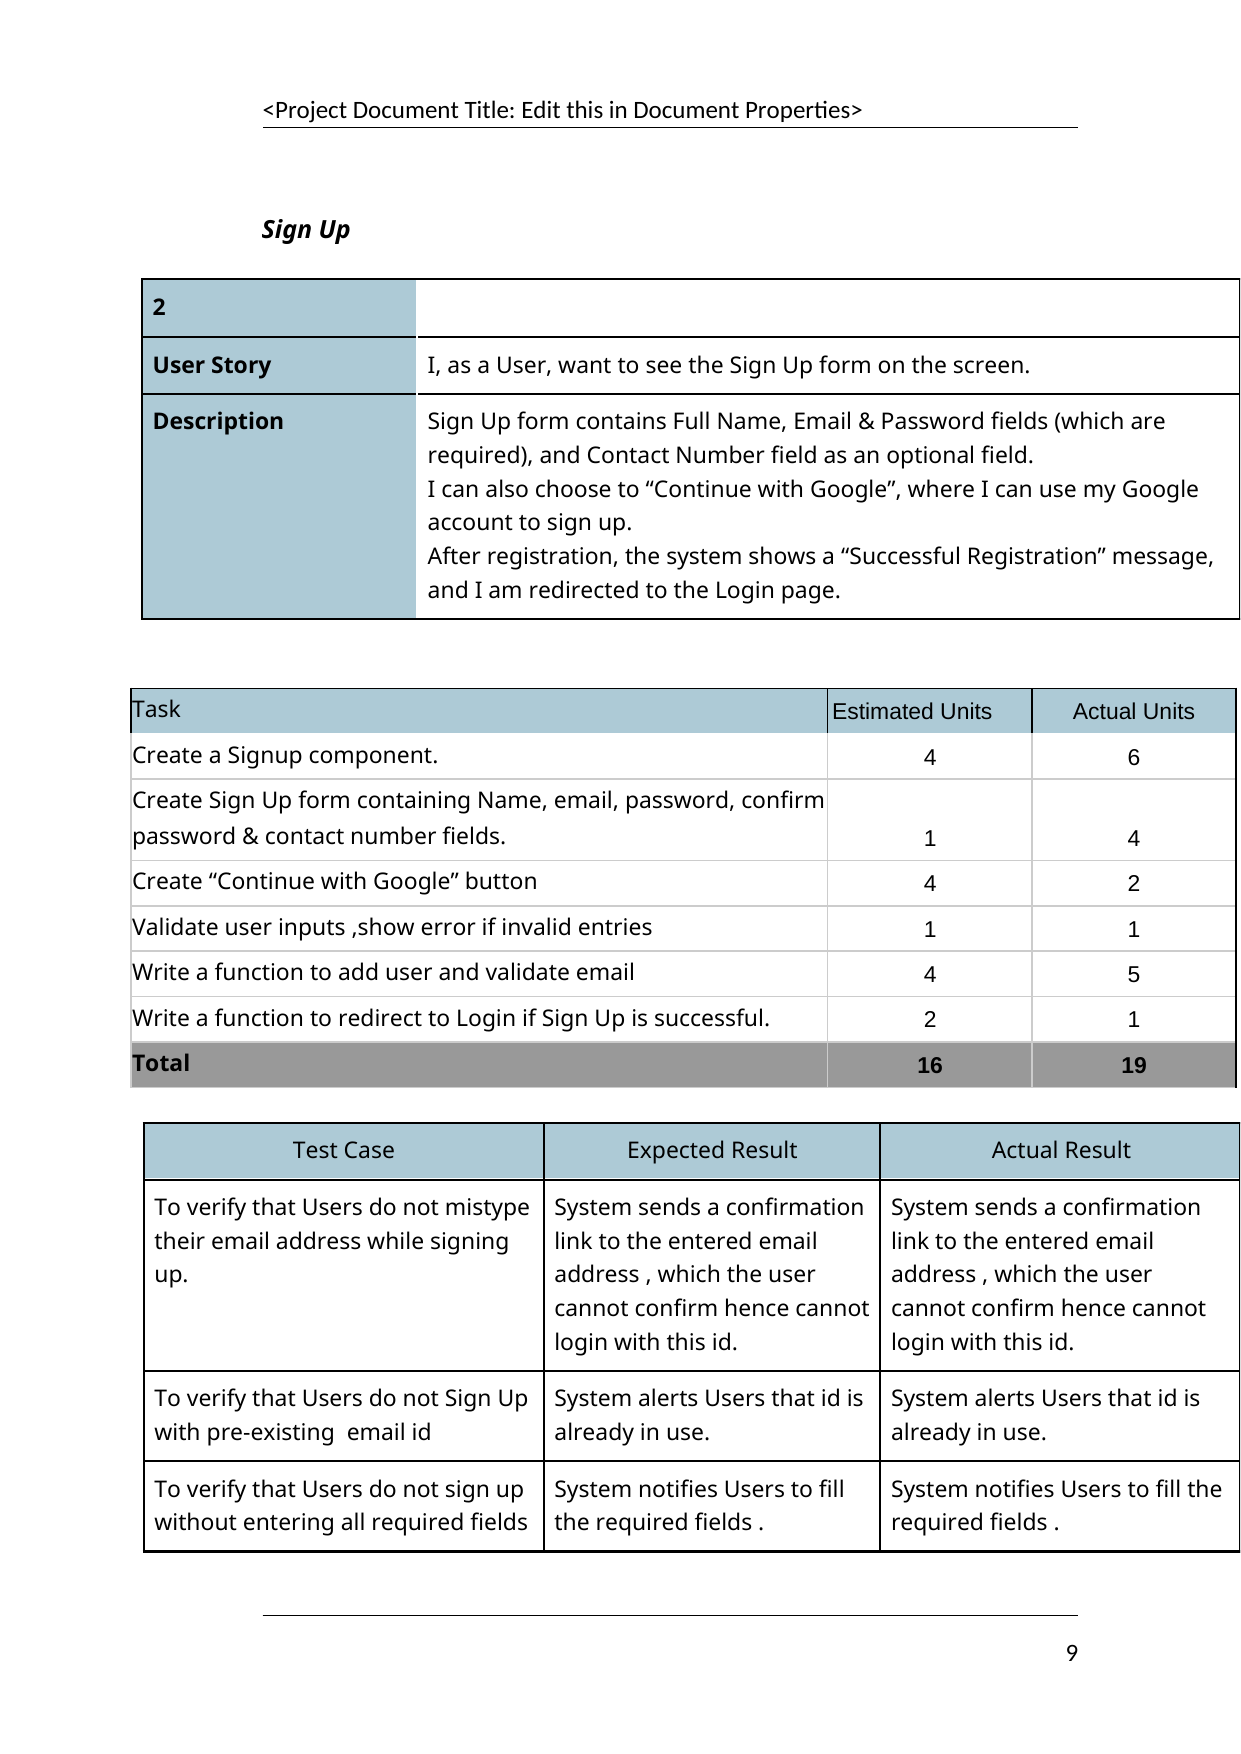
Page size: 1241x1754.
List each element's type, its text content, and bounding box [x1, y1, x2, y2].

table_cell To verify that Users do not Sign Up with pre-existing email id [145, 1372, 543, 1460]
table_header Actual Units [1033, 689, 1235, 733]
table_header [418, 280, 1239, 336]
table_cell 4 [828, 735, 1031, 778]
table_header Actual Result [881, 1124, 1239, 1178]
table_cell To verify that Users do not mistype their email address while signing up. [145, 1181, 543, 1370]
table_cell Write a function to redirect to Login if Sign Up is successful. [132, 997, 827, 1041]
table_cell 4 [1033, 780, 1235, 859]
table_cell Description [143, 395, 416, 618]
table_cell 1 [828, 780, 1031, 859]
table_cell Write a function to add user and validate email [132, 952, 827, 996]
table_cell Create “Continue with Google” button [132, 861, 827, 905]
table_cell 6 [1033, 735, 1235, 778]
table_cell 2 [828, 997, 1031, 1041]
table_cell 16 [828, 1043, 1031, 1087]
table_cell Sign Up form contains Full Name, Email & Password fields (which are required), and Contact Number field as an optional field. I can also choose to “Continue with Google”, where I can use my Google account to sign up. After registration, the system shows a “Successful Registration” message, and I am redirected to the Login page. [418, 395, 1239, 618]
table_cell 1 [1033, 997, 1235, 1041]
table_cell Validate user inputs ,show error if invalid entries [132, 907, 827, 950]
table_cell System notifies Users to fill the required fields . [881, 1462, 1239, 1550]
table_cell System alerts Users that id is already in use. [881, 1372, 1239, 1460]
table_cell 5 [1033, 952, 1235, 996]
table_header Expected Result [545, 1124, 879, 1178]
table_cell System sends a confirmation link to the entered email address , which the user cannot confirm hence cannot login with this id. [881, 1181, 1239, 1370]
table_cell 1 [828, 907, 1031, 950]
table_header Task [132, 689, 827, 733]
table_cell System sends a confirmation link to the entered email address , which the user cannot confirm hence cannot login with this id. [545, 1181, 879, 1370]
table_cell 19 [1033, 1043, 1235, 1087]
table_cell 2 [1033, 861, 1235, 905]
subtitle Sign Up [261, 195, 1078, 245]
table_header 2 [143, 280, 416, 336]
table_cell 4 [828, 861, 1031, 905]
table_header Test Case [145, 1124, 543, 1178]
table_cell 1 [1033, 907, 1235, 950]
table_cell To verify that Users do not sign up without entering all required fields [145, 1462, 543, 1550]
table_cell Create a Signup component. [132, 735, 827, 778]
table_cell Create Sign Up form containing Name, email, password, confirm password & contact number fields. [132, 780, 827, 859]
table_cell User Story [143, 338, 416, 393]
table_cell I, as a User, want to see the Sign Up form on the screen. [418, 338, 1239, 393]
table_header Estimated Units [828, 689, 1031, 733]
table_cell System notifies Users to fill the required fields . [545, 1462, 879, 1550]
table_cell 4 [828, 952, 1031, 996]
table_cell System alerts Users that id is already in use. [545, 1372, 879, 1460]
table_cell Total [132, 1043, 827, 1087]
